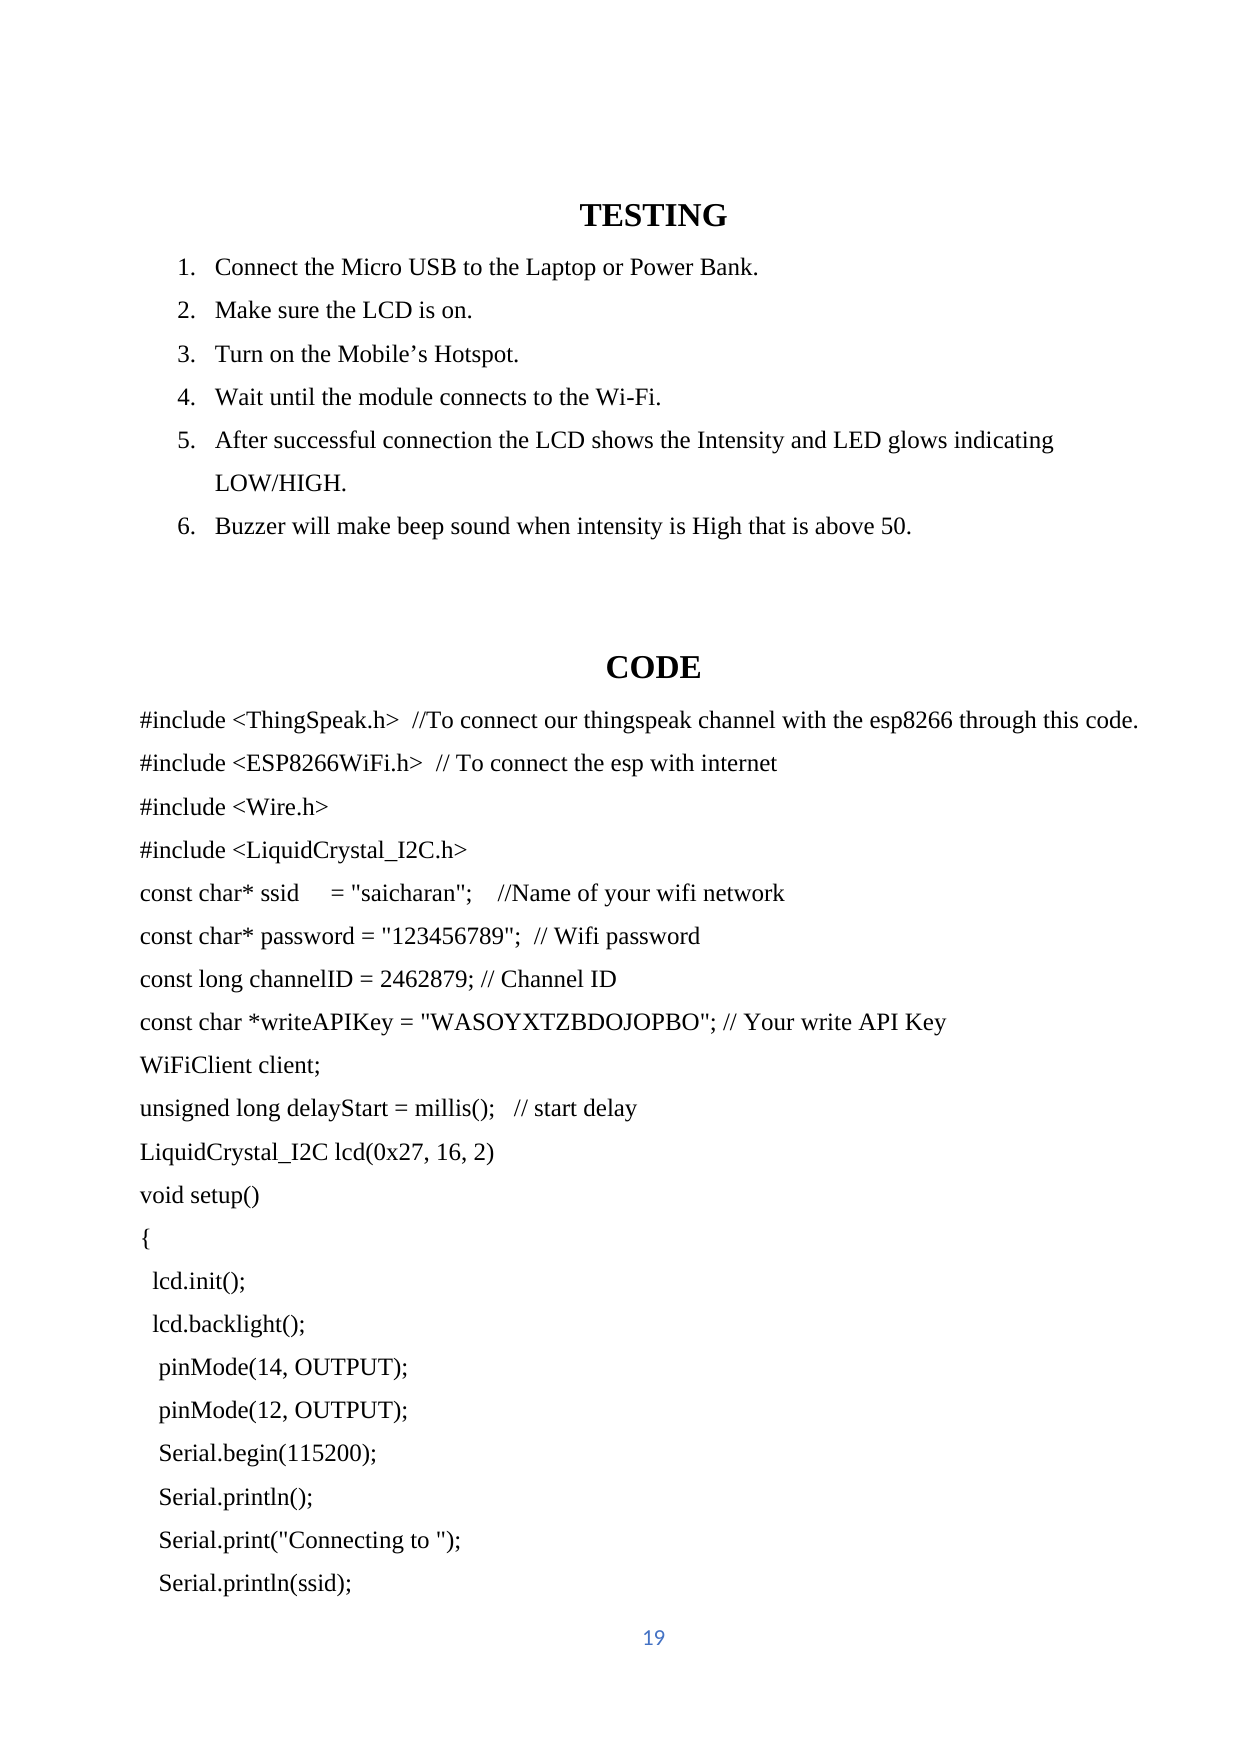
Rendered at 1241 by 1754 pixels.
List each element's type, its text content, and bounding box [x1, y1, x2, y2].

list Wait until the module connects to the Wi-Fi. [177, 382, 1167, 411]
text #include <LiquidCrystal_I2C.h> [139, 835, 1167, 863]
text #include <Wire.h> [139, 792, 1167, 820]
text Serial.print("Connecting to "); [139, 1525, 1167, 1553]
text Serial.println(); [139, 1482, 1167, 1510]
text TESTING [139, 195, 1167, 233]
text Serial.begin(115200); [139, 1438, 1167, 1467]
text pinMode(14, OUTPUT); [139, 1352, 1167, 1381]
text const char *writeAPIKey = "WASOYXTZBDOJOPBO"; // Your write API Key [139, 1007, 1167, 1036]
text WiFiClient client; [139, 1050, 1167, 1079]
text { [139, 1223, 1167, 1252]
text #include <ThingSpeak.h> //To connect our thingspeak channel with the esp8266 through this code. [139, 705, 1167, 734]
text lcd.backlight(); [139, 1309, 1167, 1338]
list After successful connection the LCD shows the Intensity and LED glows indicating LOW/HIGH. [177, 425, 1167, 497]
text lcd.init(); [139, 1266, 1167, 1295]
text const long channelID = 2462879; // Channel ID [139, 964, 1167, 993]
text void setup() [139, 1180, 1167, 1208]
text LiquidCrystal_I2C lcd(0x27, 16, 2) [139, 1137, 1167, 1165]
list Turn on the Mobile’s Hotspot. [177, 339, 1167, 367]
text Serial.println(ssid); [139, 1568, 1167, 1597]
list Buzzer will make beep sound when intensity is High that is above 50. [177, 511, 1167, 540]
text const char* password = "123456789"; // Wifi password [139, 921, 1167, 950]
list Connect the Micro USB to the Laptop or Power Bank. [177, 252, 1167, 281]
text CODE [139, 648, 1167, 686]
text const char* ssid = "saicharan"; //Name of your wifi network [139, 878, 1167, 907]
text unsigned long delayStart = millis(); // start delay [139, 1093, 1167, 1122]
text #include <ESP8266WiFi.h> // To connect the esp with internet [139, 748, 1167, 777]
text pinMode(12, OUTPUT); [139, 1395, 1167, 1424]
list Make sure the LCD is on. [177, 296, 1167, 324]
